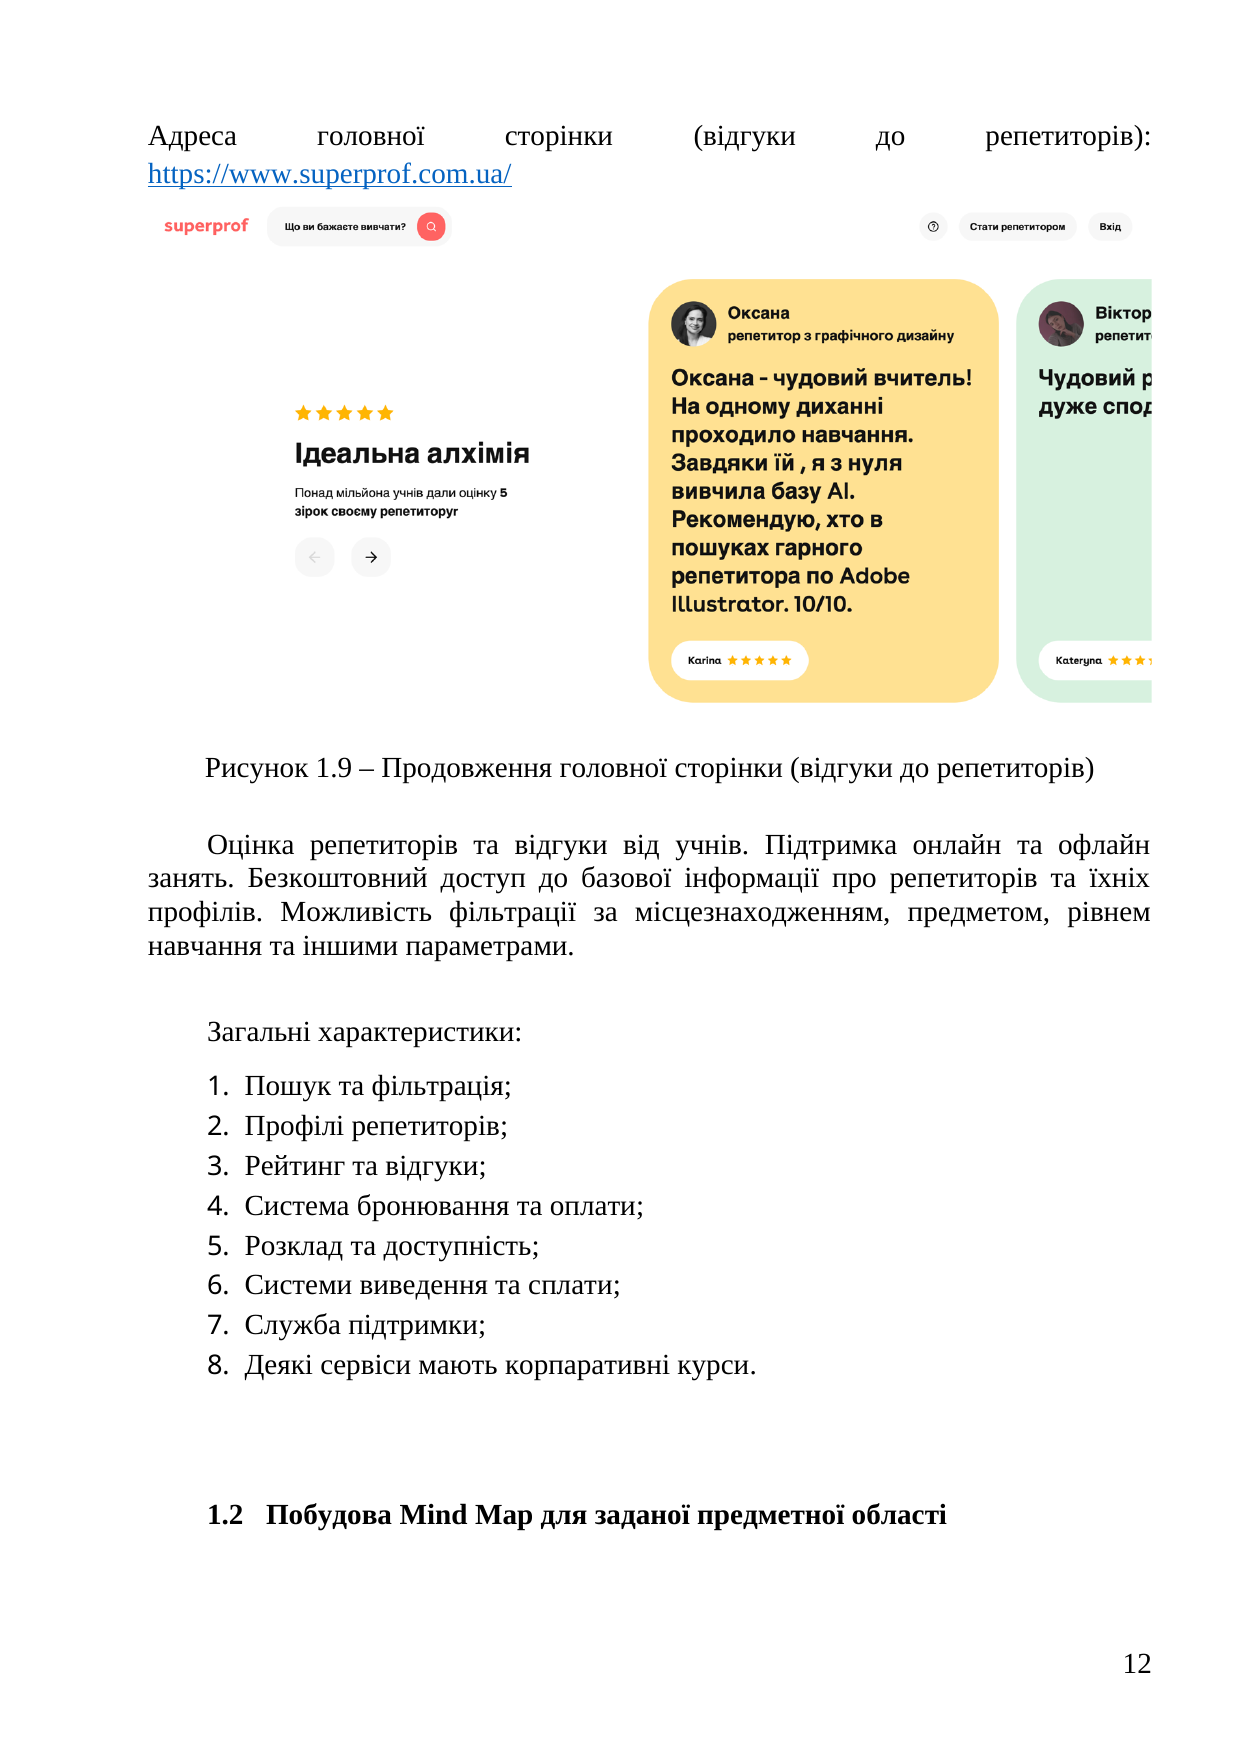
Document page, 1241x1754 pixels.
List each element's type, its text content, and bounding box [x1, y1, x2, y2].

text Загальні характеристики: [148, 1014, 1152, 1047]
list Служба підтримки; [207, 1306, 1152, 1342]
list Пошук та фільтрація; [207, 1067, 1152, 1104]
list Розклад та доступність; [207, 1226, 1152, 1263]
subtitle Побудова Mind Map для заданої предметної області [207, 1497, 1152, 1531]
text Адреса головної сторінки (відгуки до репетиторів): https://www.superprof.com.ua/ [148, 118, 1152, 190]
text Рисунок 1.9 – Продовження головної сторінки (відгуки до репетиторів) [148, 750, 1152, 783]
list Профілі репетиторів; [207, 1107, 1152, 1143]
list Деякі сервіси мають корпаративні курси. [207, 1345, 1152, 1382]
list Рейтинг та відгуки; [207, 1146, 1152, 1183]
list Система бронювання та оплати; [207, 1186, 1152, 1223]
list Системи виведення та сплати; [207, 1266, 1152, 1303]
text Оцінка репетиторів та відгуки від учнів. Підтримка онлайн та офлайн занять. Безкоштовний доступ до базової інформації про репетиторів та їхніх профілів. Можливість фільтрації за місцезнаходженням, предметом, рівнем навчання та іншими параметрами. [148, 827, 1152, 961]
picture [147, 195, 1152, 745]
